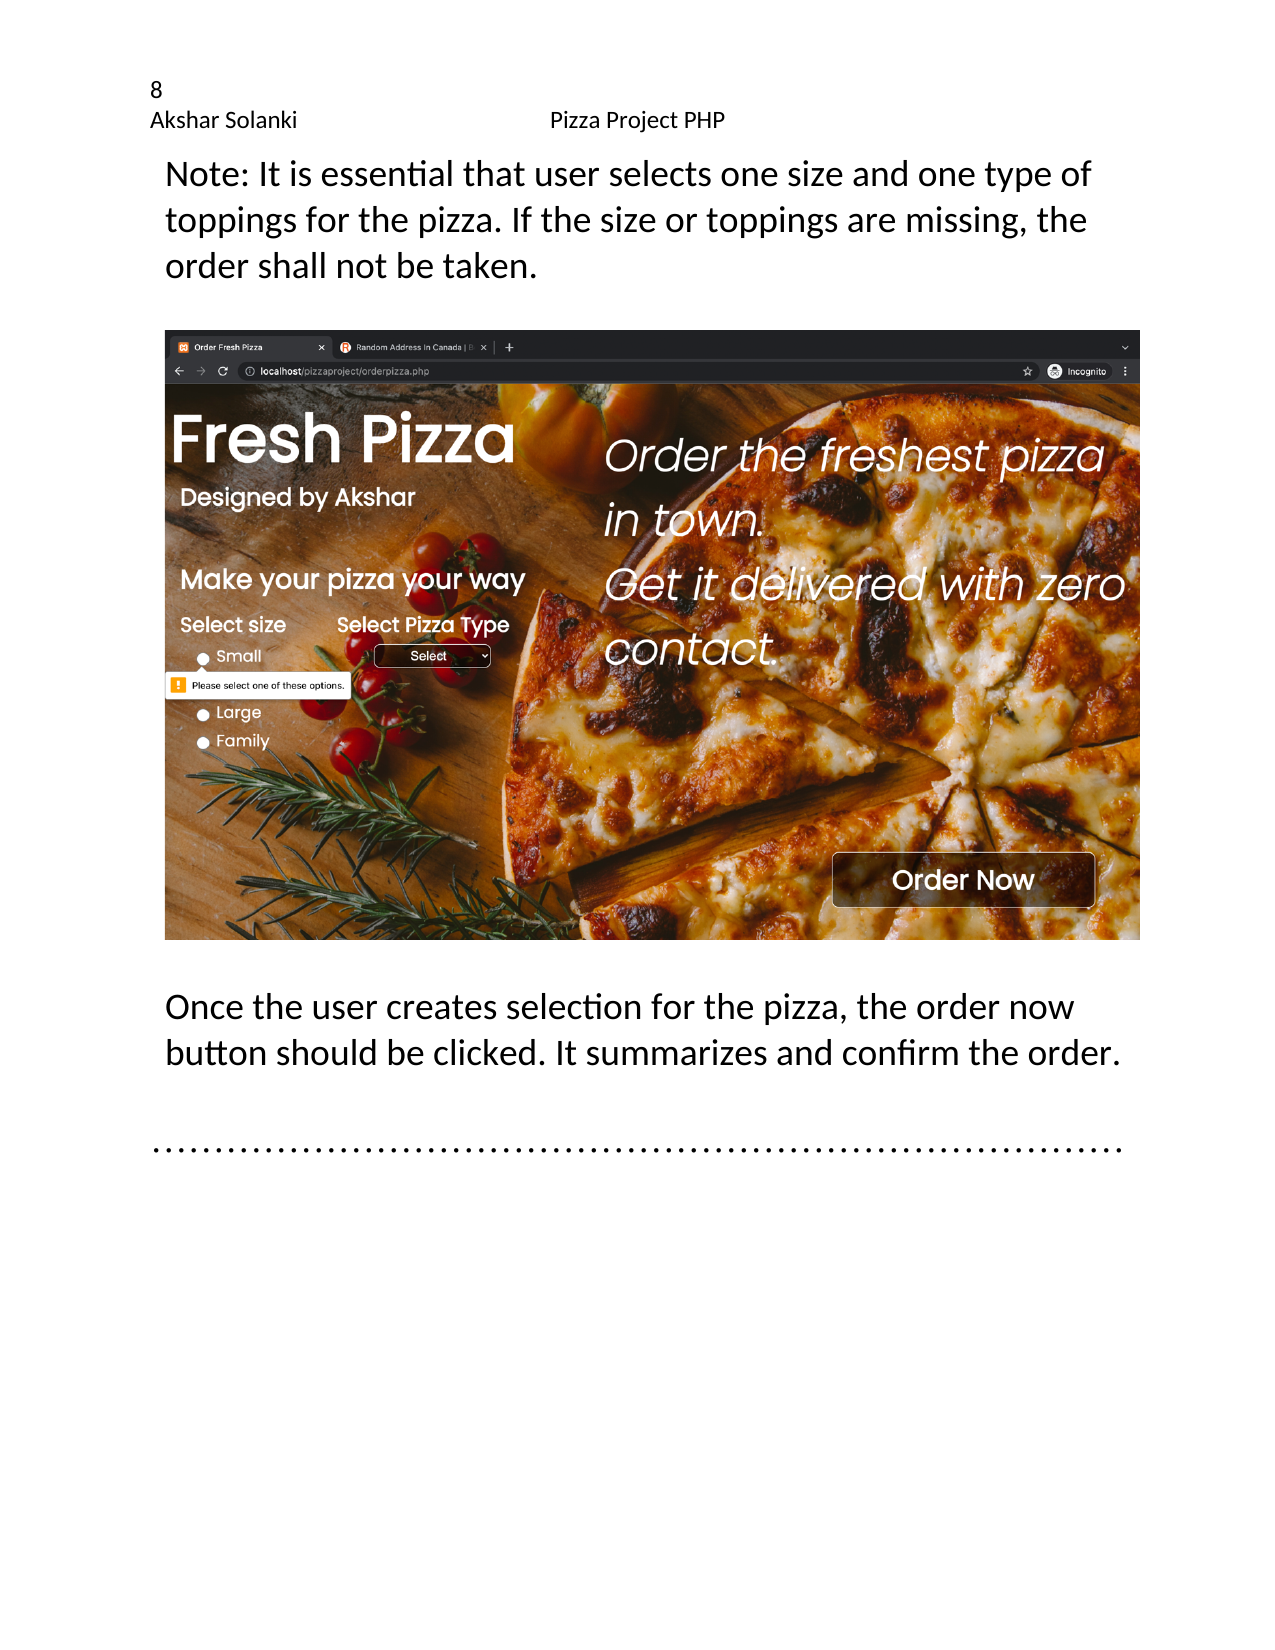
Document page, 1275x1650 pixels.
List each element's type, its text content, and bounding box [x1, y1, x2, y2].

list Note: It is essential that user selects one size and one type of toppings for the pizza. If the size or toppings are missing, the order shall not be taken. [165, 150, 1125, 287]
picture [164, 330, 1140, 940]
text …………………………………………………………………… [150, 1118, 1125, 1161]
list Once the user creates selection for the pizza, the order now button should be clicked. It summarizes and confirm the order. [165, 983, 1125, 1075]
